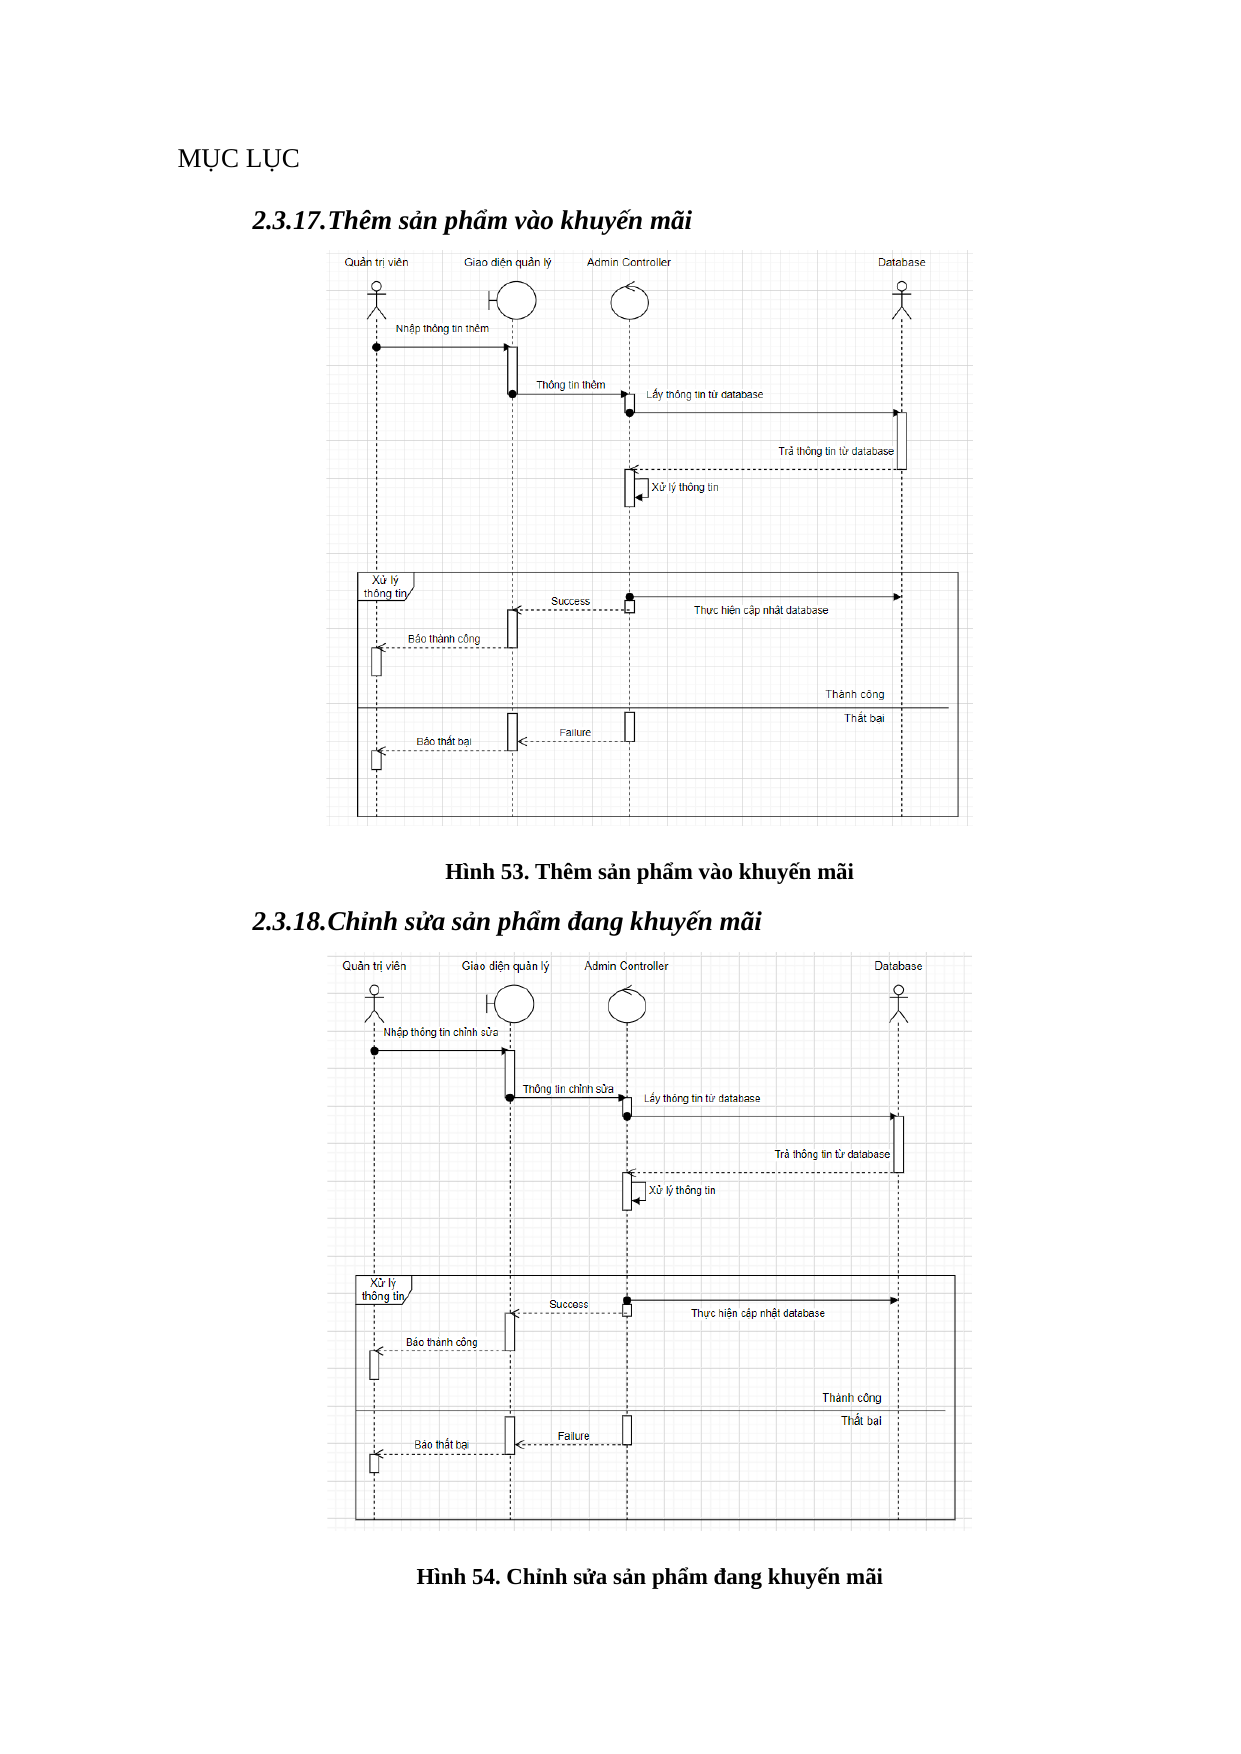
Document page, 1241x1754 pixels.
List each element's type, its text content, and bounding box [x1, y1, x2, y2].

picture [326, 250, 973, 826]
subtitle Chỉnh sửa sản phẩm đang khuyến mãi [252, 905, 1122, 936]
subtitle Thêm sản phẩm vào khuyến mãi [252, 204, 1122, 235]
text Hình 53. Thêm sản phẩm vào khuyến mãi [177, 858, 1122, 884]
picture [327, 952, 972, 1531]
text Hình 54. Chỉnh sửa sản phẩm đang khuyến mãi [177, 1563, 1122, 1589]
